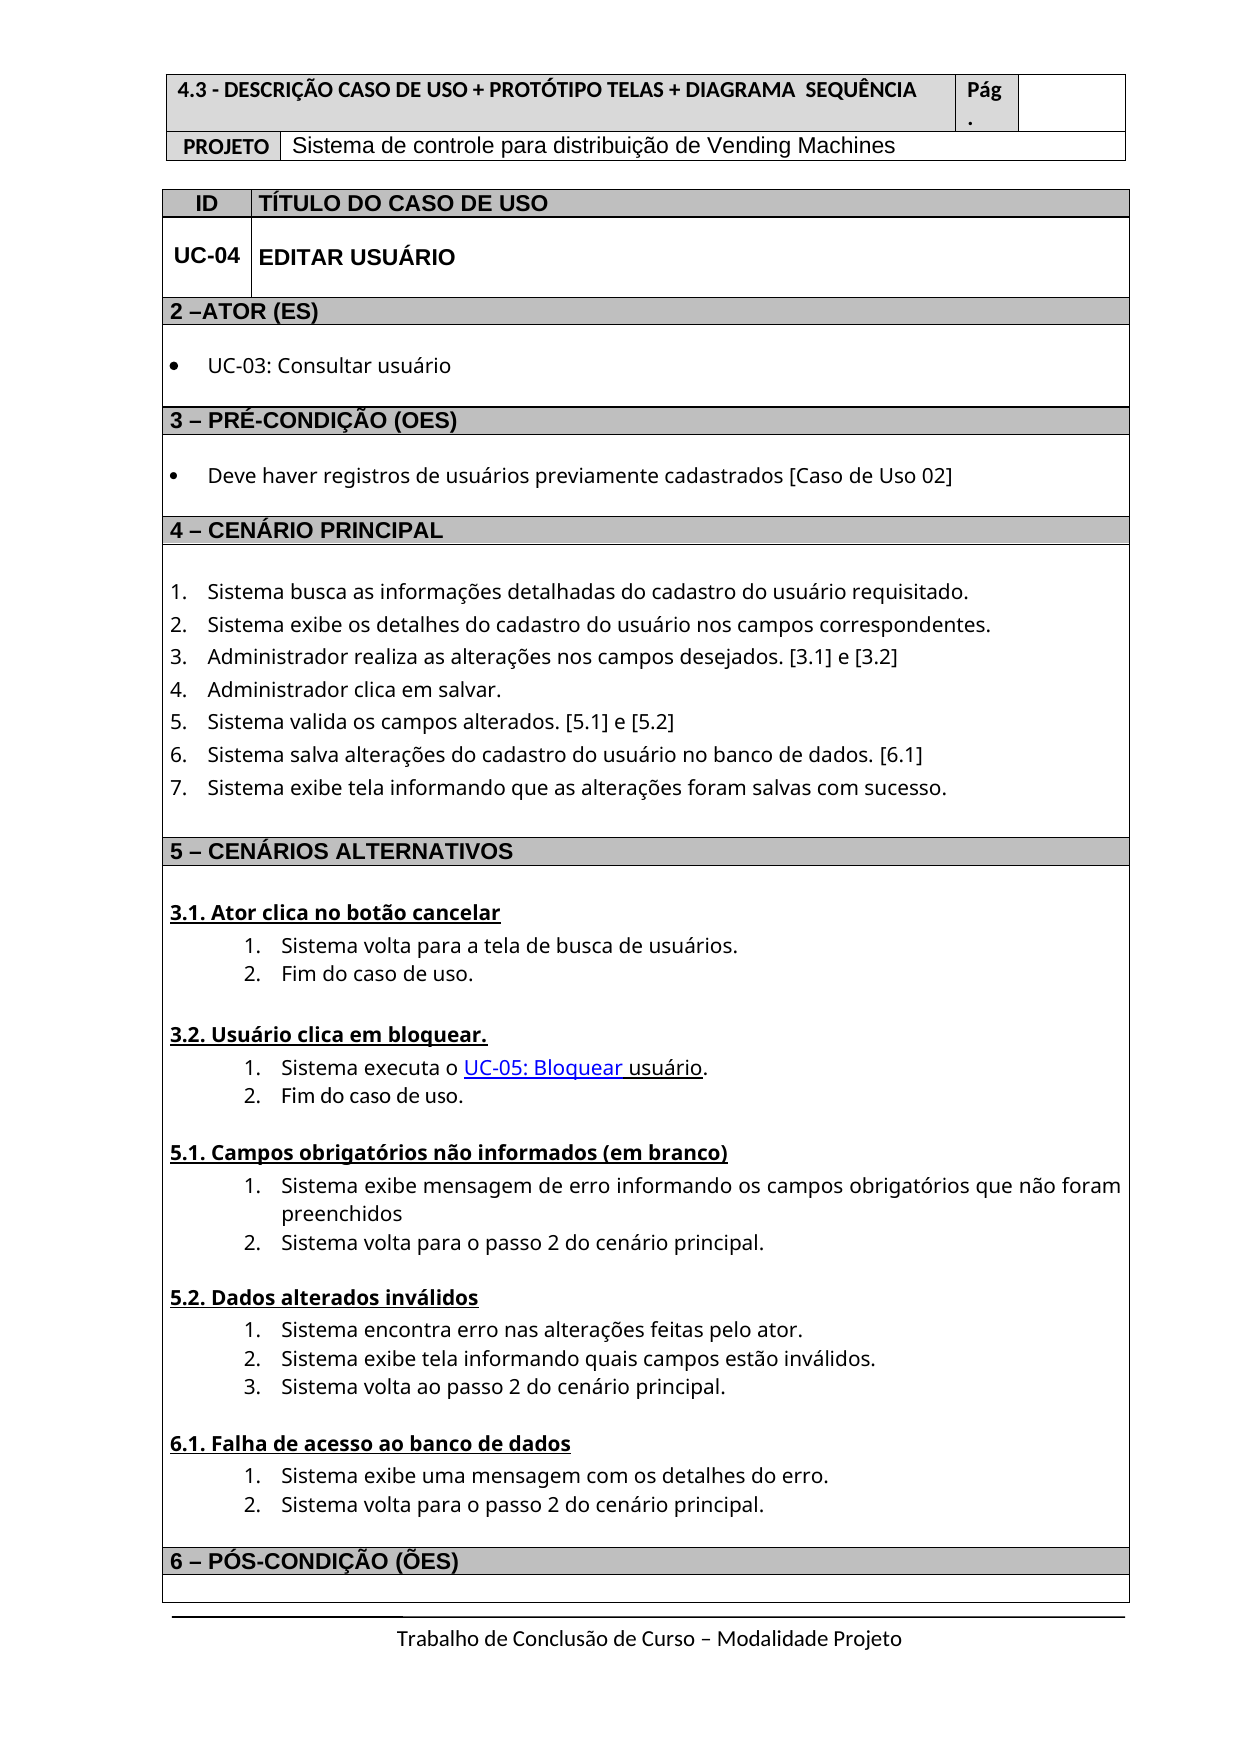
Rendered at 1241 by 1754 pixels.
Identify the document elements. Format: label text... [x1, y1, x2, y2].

table_cell 2 –ATOR (ES) [163, 298, 1129, 324]
table_cell 3 – PRÉ-CONDIÇÃO (OES) [163, 408, 1129, 434]
table_cell Sistema busca as informações detalhadas do cadastro do usuário requisitado. Sistema exibe os detalhes do cadastro do usuário nos campos correspondentes. Administrador realiza as alterações nos campos desejados. [3.1] e [3.2] Administrador clica em salvar. Sistema valida os campos alterados. [5.1] e [5.2] Sistema salva alterações do cadastro do usuário no banco de dados. [6.1] Sistema exibe tela informando que as alterações foram salvas com sucesso. [163, 545, 1129, 837]
table_cell 3.1. Ator clica no botão cancelar Sistema volta para a tela de busca de usuários. Fim do caso de uso. 3.2. Usuário clica em bloquear. Sistema executa o UC-05: Bloquear usuário. Fim do caso de uso. 5.1. Campos obrigatórios não informados (em branco) Sistema exibe mensagem de erro informando os campos obrigatórios que não foram preenchidos Sistema volta para o passo 2 do cenário principal. 5.2. Dados alterados inválidos Sistema encontra erro nas alterações feitas pelo ator. Sistema exibe tela informando quais campos estão inválidos. Sistema volta ao passo 2 do cenário principal. 6.1. Falha de acesso ao banco de dados Sistema exibe uma mensagem com os detalhes do erro. Sistema volta para o passo 2 do cenário principal. [163, 866, 1129, 1547]
table_cell Deve haver registros de usuários previamente cadastrados [Caso de Uso 02] [163, 435, 1129, 516]
table_cell EDITAR USUÁRIO [252, 218, 1129, 297]
table_cell UC-03: Consultar usuário [163, 325, 1129, 406]
table_cell 4 – CENÁRIO PRINCIPAL [163, 517, 1129, 543]
table_header TÍTULO DO CASO DE USO [252, 190, 1129, 216]
table_cell 5 – CENÁRIOS ALTERNATIVOS [163, 838, 1129, 865]
table_cell 6 – PÓS-CONDIÇÃO (ÕES) [163, 1548, 1129, 1574]
table_header ID [163, 190, 251, 216]
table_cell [163, 1575, 1129, 1602]
table_cell UC-04 [163, 218, 251, 297]
